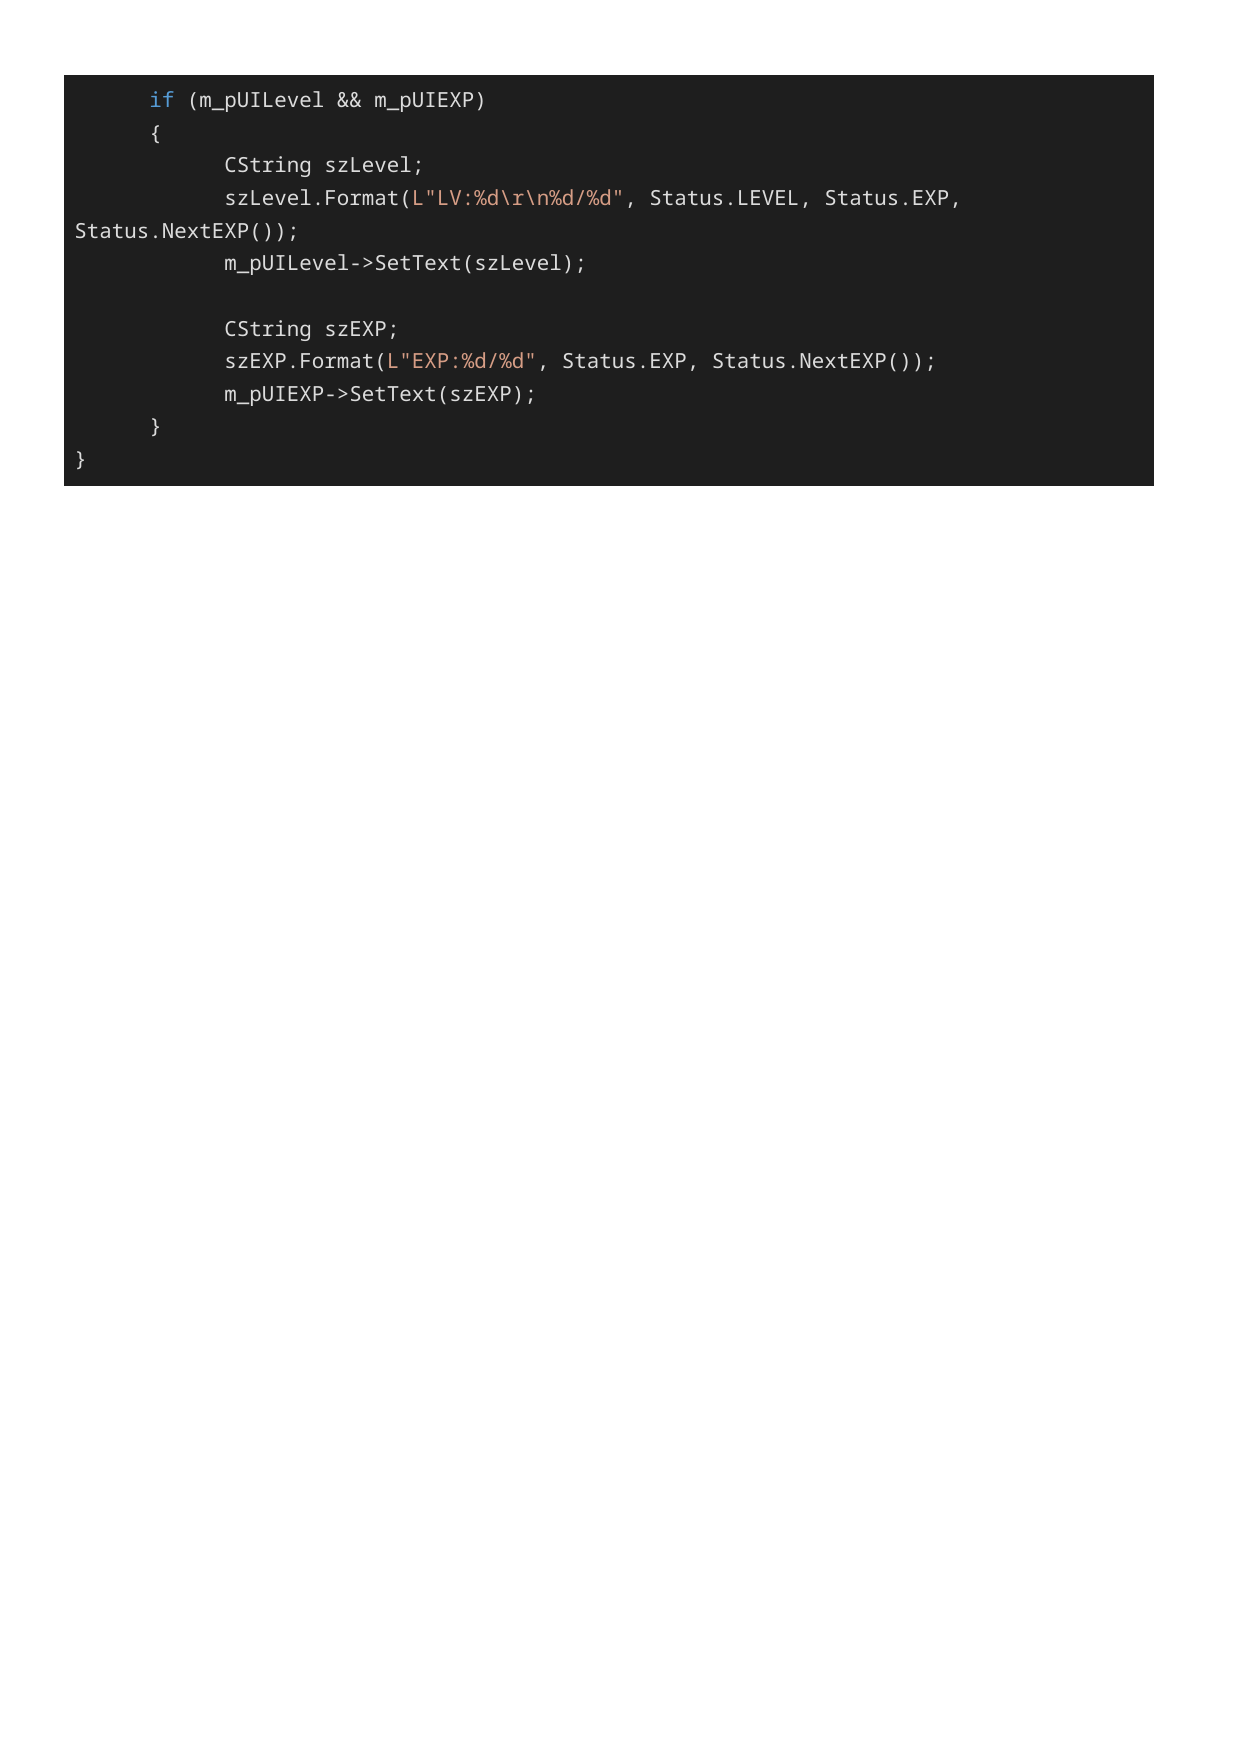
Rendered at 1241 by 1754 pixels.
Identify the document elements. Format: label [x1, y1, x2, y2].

table_header [64, 75, 1154, 486]
